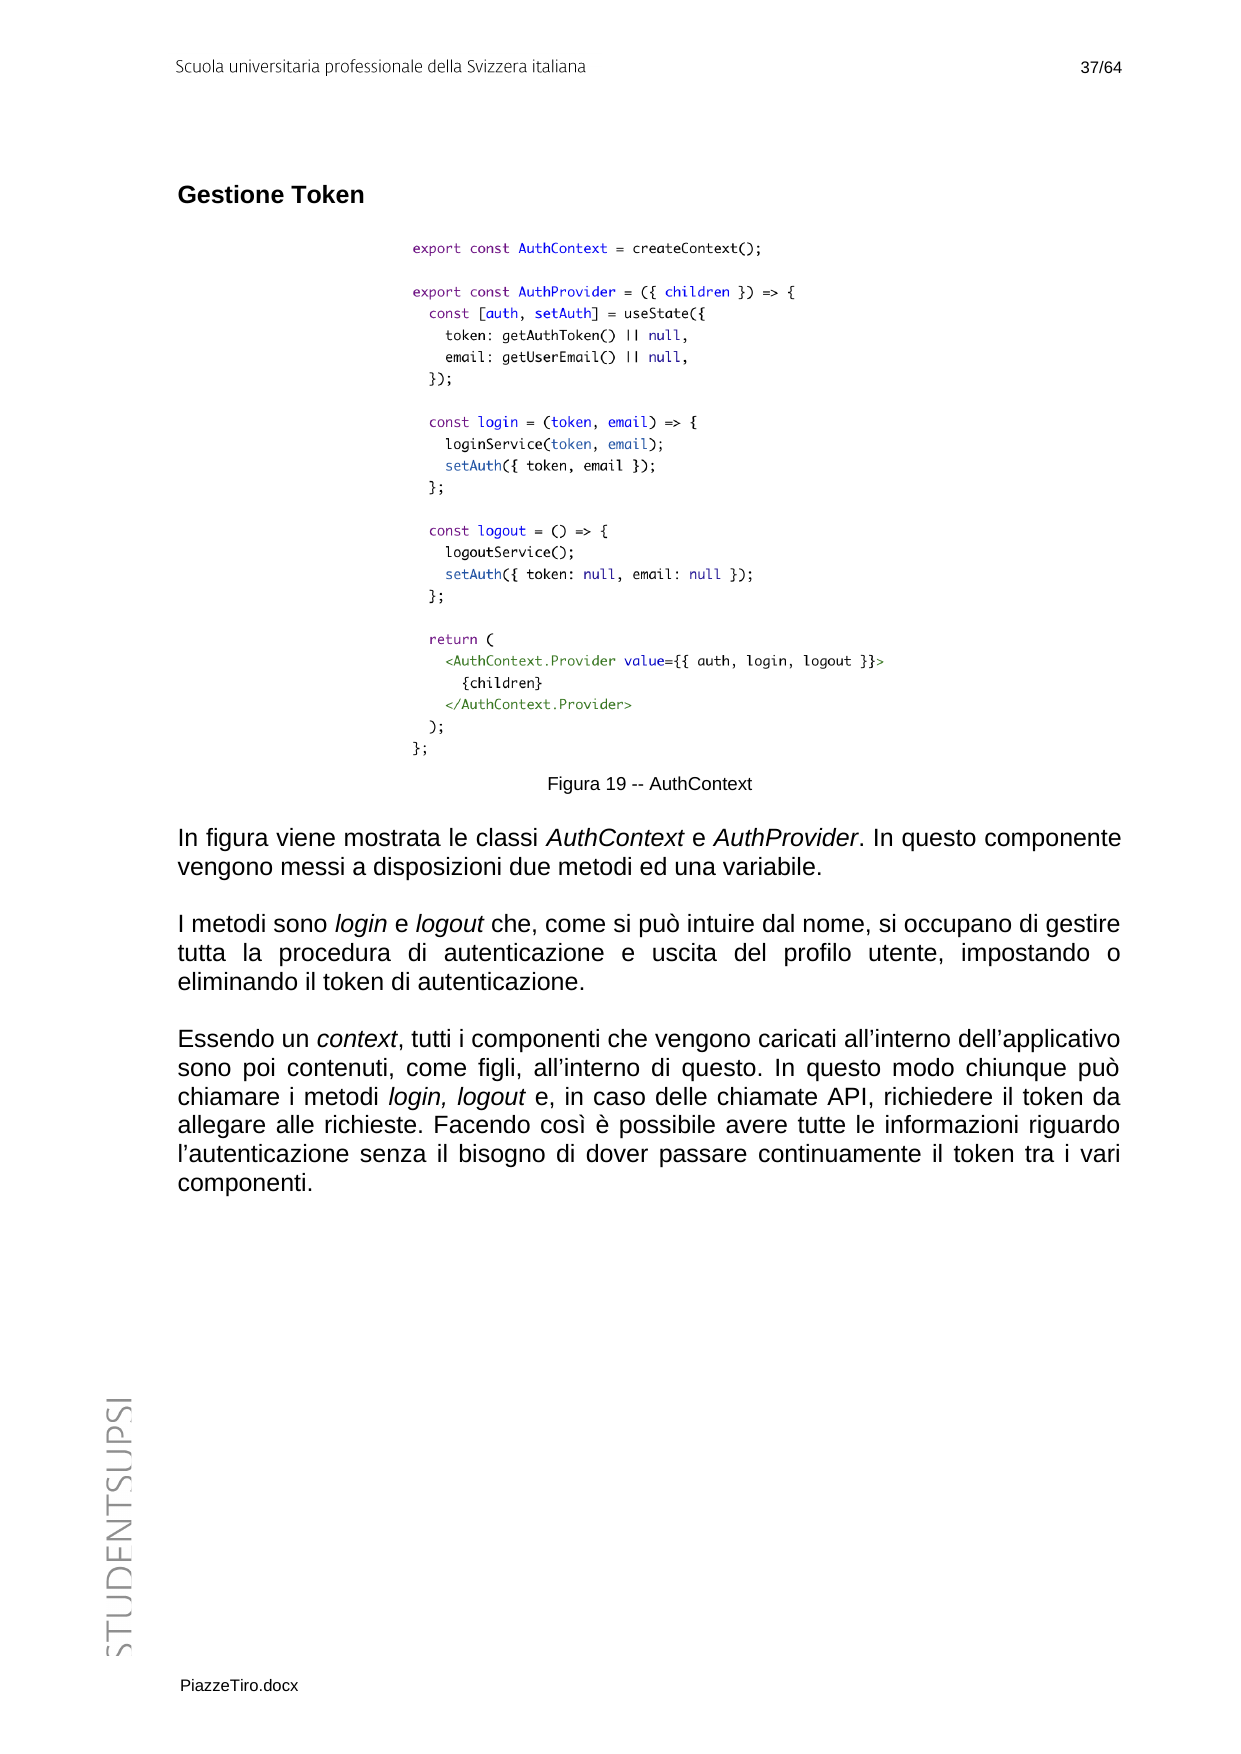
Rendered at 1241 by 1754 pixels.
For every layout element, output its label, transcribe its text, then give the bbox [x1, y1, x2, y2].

text I metodi sono login e logout che, come si può intuire dal nome, si occupano di gestire tutta la procedura di autenticazione e uscita del profilo utente, impostando o eliminando il token di autenticazione. [177, 909, 1122, 995]
picture [168, 53, 602, 80]
text Figura 19 -- AuthContext [177, 773, 1122, 794]
text In figura viene mostrata le classi AuthContext e AuthProvider. In questo componente vengono messi a disposizioni due metodi ed una variabile. [177, 823, 1122, 880]
picture [410, 237, 889, 761]
picture [106, 1399, 132, 1657]
text Gestione Token [177, 180, 1122, 209]
text Essendo un context, tutti i componenti che vengono caricati all’interno dell’applicativo sono poi contenuti, come figli, all’interno di questo. In questo modo chiunque può chiamare i metodi login, logout e, in caso delle chiamate API, richiedere il token da allegare alle richieste. Facendo così è possibile avere tutte le informazioni riguardo l’autenticazione senza il bisogno di dover passare continuamente il token tra i vari componenti. [177, 1024, 1122, 1197]
